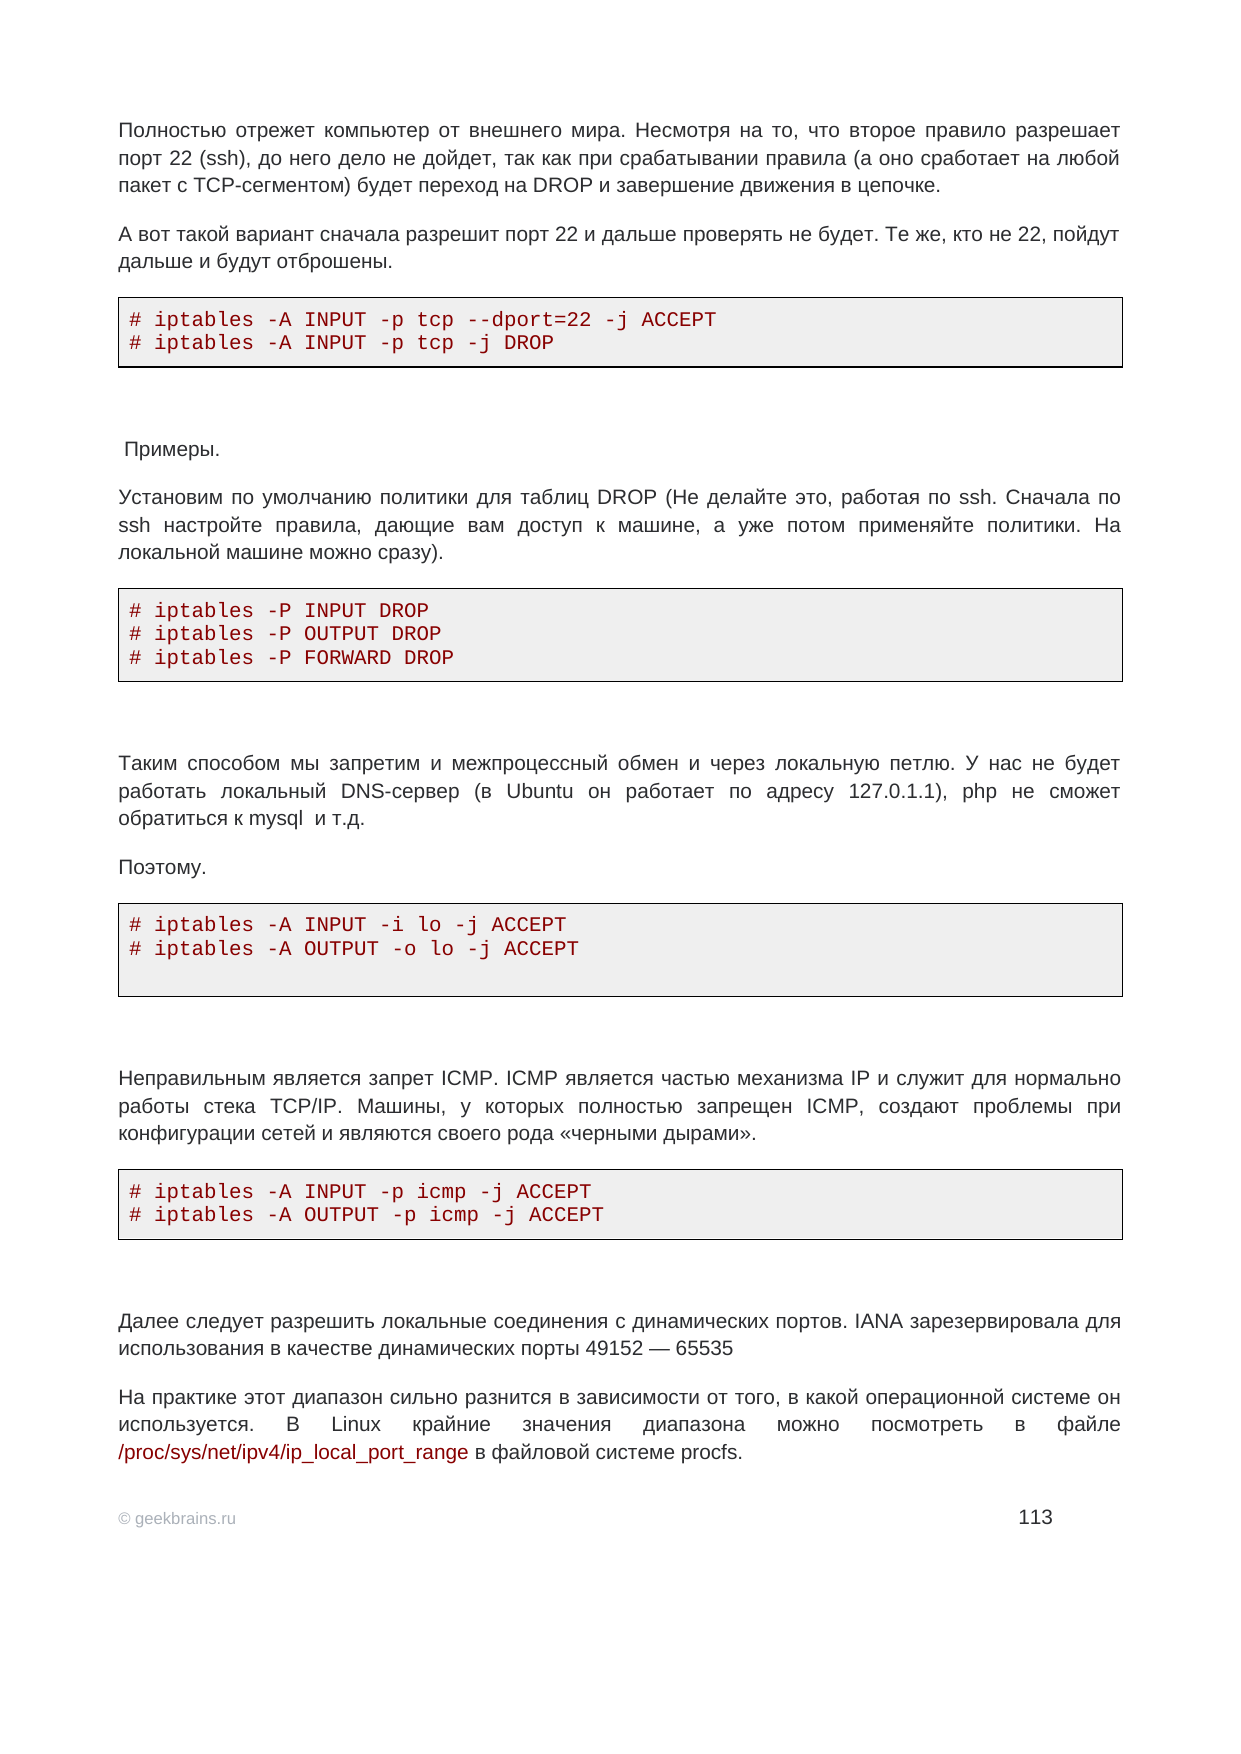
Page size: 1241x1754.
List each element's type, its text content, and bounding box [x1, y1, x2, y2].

text Полностью отрежет компьютер от внешнего мира. Несмотря на то, что второе правило разрешает порт 22 (ssh), до него дело не дойдет, так как при срабатывании правила (а оно сработает на любой пакет с TCP-сегментом) будет переход на DROP и завершение движения в цепочке. [118, 118, 1122, 197]
table_header # iptables -A INPUT -p tcp --dport=22 -j ACCEPT # iptables -A INPUT -p tcp -j DROP [119, 298, 1122, 366]
text Примеры. [118, 437, 1122, 461]
text На практике этот диапазон сильно разнится в зависимости от того, в какой операционной системе он используется. В Linux крайние значения диапазона можно посмотреть в файле /proc/sys/net/ipv4/ip_local_port_range в файловой системе procfs. [118, 1384, 1122, 1463]
table_header # iptables -A INPUT -i lo -j ACCEPT # iptables -A OUTPUT -o lo -j ACCEPT [119, 904, 1122, 996]
table_header # iptables -A INPUT -p icmp -j ACCEPT # iptables -A OUTPUT -p icmp -j ACCEPT [119, 1170, 1122, 1238]
text А вот такой вариант сначала разрешит порт 22 и дальше проверять не будет. Те же, кто не 22, пойдут дальше и будут отброшены. [118, 221, 1122, 273]
text Таким способом мы запретим и межпроцессный обмен и через локальную петлю. У нас не будет работать локальный DNS-сервер (в Ubuntu он работает по адресу 127.0.1.1), php не сможет обратиться к mysql и т.д. [118, 751, 1122, 830]
text Далее следует разрешить локальные соединения с динамических портов. IANA зарезервировала для использования в качестве динамических порты 49152 — 65535 [118, 1309, 1122, 1360]
table_header # iptables -P INPUT DROP # iptables -P OUTPUT DROP # iptables -P FORWARD DROP [119, 589, 1122, 681]
text Установим по умолчанию политики для таблиц DROP (Не делайте это, работая по ssh. Сначала по ssh настройте правила, дающие вам доступ к машине, а уже потом применяйте политики. На локальной машине можно сразу). [118, 485, 1122, 564]
text Поэтому. [118, 854, 1122, 878]
text Неправильным является запрет ICMP. ICMP является частью механизма IP и служит для нормально работы стека TCP/IP. Машины, у которых полностью запрещен ICMP, создают проблемы при конфигурации сетей и являются своего рода «черными дырами». [118, 1066, 1122, 1145]
